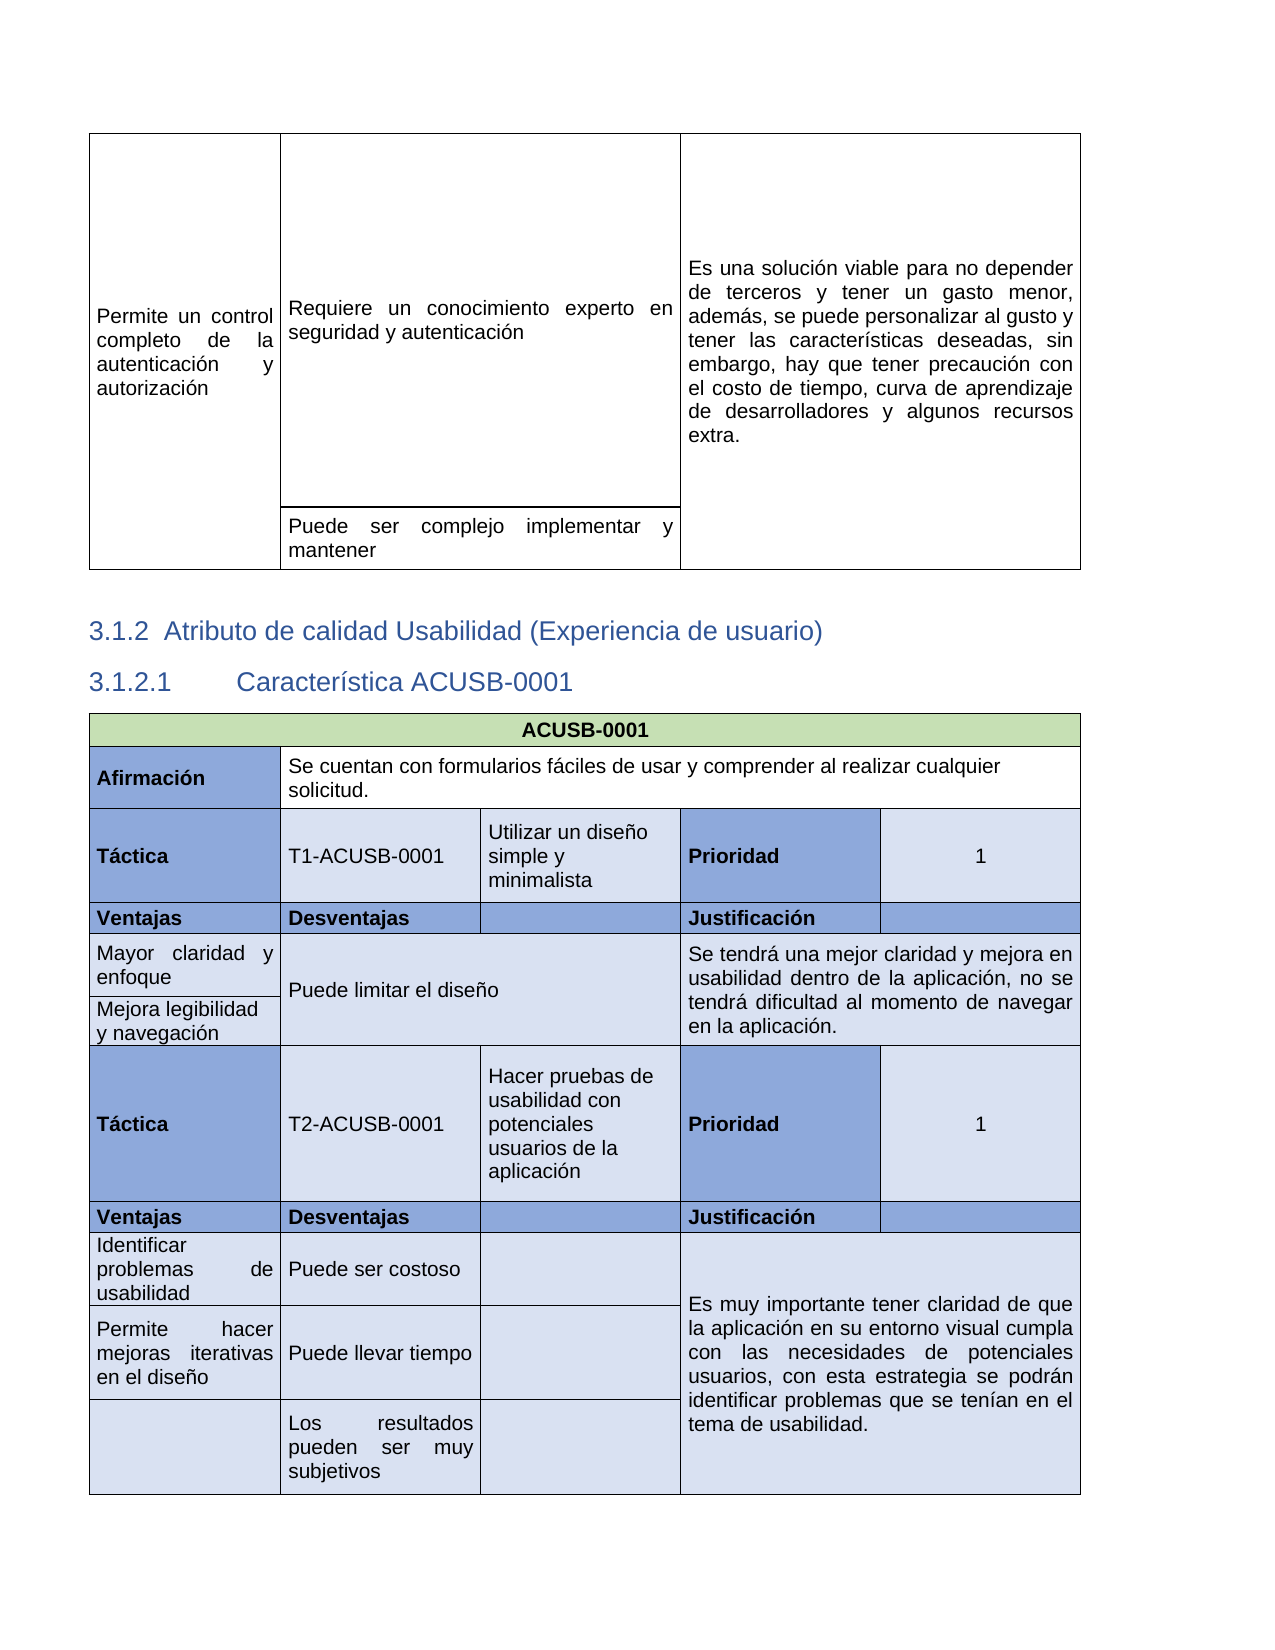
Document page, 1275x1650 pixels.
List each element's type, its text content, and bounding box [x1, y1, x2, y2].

table_cell Táctica [90, 809, 280, 902]
table_cell Prioridad [681, 1046, 880, 1201]
table_cell Se tendrá una mejor claridad y mejora en usabilidad dentro de la aplicación, no se tendrá dificultad al momento de navegar en la aplicación. [681, 934, 1080, 1045]
table_cell [481, 1202, 680, 1232]
table_cell Puede ser costoso [281, 1233, 480, 1305]
table_cell [481, 1233, 680, 1305]
table_cell T1-ACUSB-0001 [281, 809, 480, 902]
table_cell [881, 1202, 1080, 1232]
table_header ACUSB-0001 [90, 714, 1080, 746]
table_cell Es una solución viable para no depender de terceros y tener un gasto menor, además, se puede personalizar al gusto y tener las características deseadas, sin embargo, hay que tener precaución con el costo de tiempo, curva de aprendizaje de desarrolladores y algunos recursos extra. [681, 134, 1080, 569]
subtitle Característica ACUSB-0001 [89, 666, 1186, 697]
table_cell Es muy importante tener claridad de que la aplicación en su entorno visual cumpla con las necesidades de potenciales usuarios, con esta estrategia se podrán identificar problemas que se tenían en el tema de usabilidad. [681, 1233, 1080, 1494]
table_cell Justificación [681, 903, 880, 933]
table_cell Identificar problemas de usabilidad [90, 1233, 280, 1305]
table_cell [90, 1400, 280, 1494]
table_cell [881, 903, 1080, 933]
table_cell 1 [881, 1046, 1080, 1201]
table_cell Táctica [90, 1046, 280, 1201]
table_cell Hacer pruebas de usabilidad con potenciales usuarios de la aplicación [481, 1046, 680, 1201]
table_cell Puede llevar tiempo [281, 1306, 480, 1399]
table_cell Mejora legibilidad y navegación [90, 997, 280, 1045]
table_cell Ventajas [90, 1202, 280, 1232]
table_cell T2-ACUSB-0001 [281, 1046, 480, 1201]
table_cell 1 [881, 809, 1080, 902]
table_cell Afirmación [90, 747, 280, 808]
table_cell Los resultados pueden ser muy subjetivos [281, 1400, 480, 1494]
table_cell Ventajas [90, 903, 280, 933]
table_cell Utilizar un diseño simple y minimalista [481, 809, 680, 902]
table_cell [481, 1400, 680, 1494]
table_cell Requiere un conocimiento experto en seguridad y autenticación [281, 134, 680, 506]
table_cell Mayor claridad y enfoque [90, 934, 280, 996]
table_cell Puede ser complejo implementar y mantener [281, 508, 680, 569]
table_cell Desventajas [281, 903, 480, 933]
subtitle Atributo de calidad Usabilidad (Experiencia de usuario) [89, 615, 1186, 646]
table_cell Permite un control completo de la autenticación y autorización [90, 134, 280, 569]
table_cell Puede limitar el diseño [281, 934, 680, 1045]
table_cell Se cuentan con formularios fáciles de usar y comprender al realizar cualquier solicitud. [281, 747, 1080, 808]
table_cell Justificación [681, 1202, 880, 1232]
table_cell Desventajas [281, 1202, 480, 1232]
table_cell [481, 1306, 680, 1399]
table_cell Prioridad [681, 809, 880, 902]
table_cell Permite hacer mejoras iterativas en el diseño [90, 1306, 280, 1399]
table_cell [481, 903, 680, 933]
